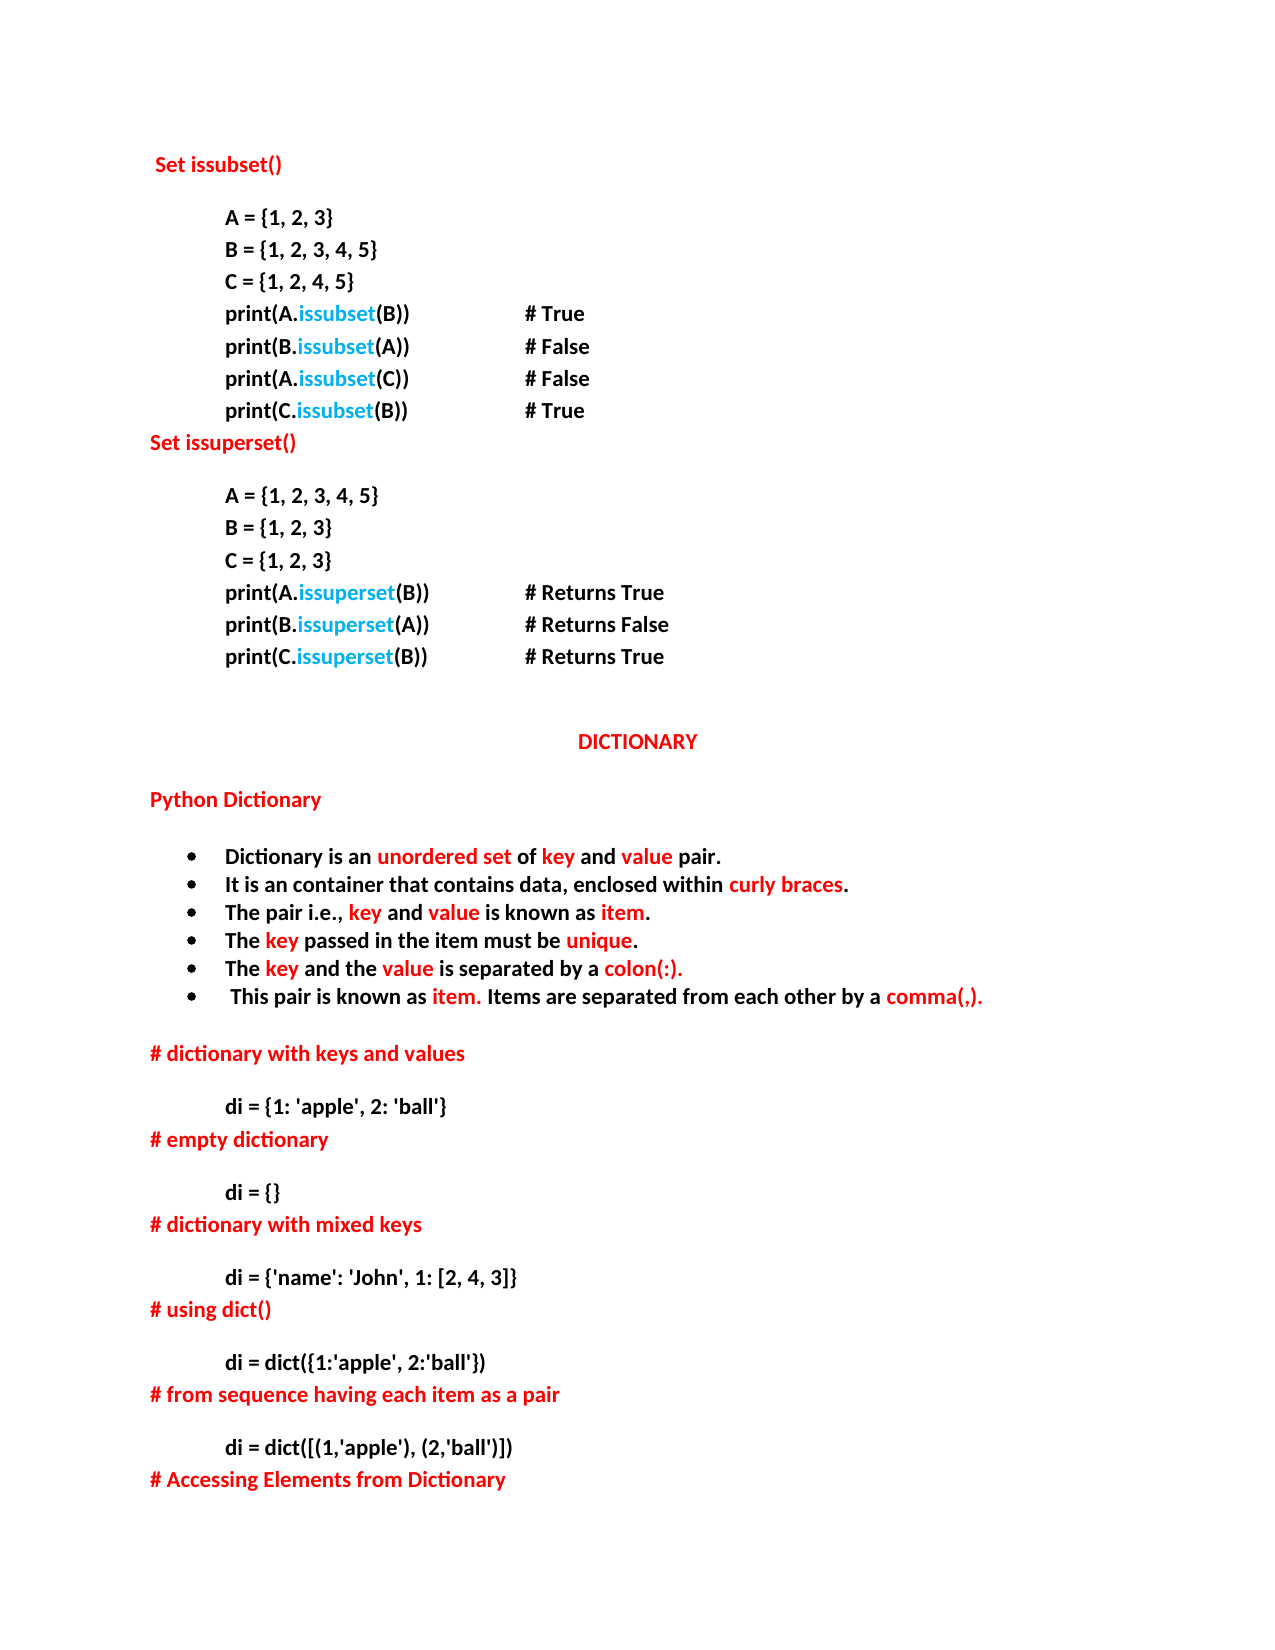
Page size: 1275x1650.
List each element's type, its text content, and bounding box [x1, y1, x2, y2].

text # Accessing Elements from Dictionary [150, 1466, 1125, 1493]
text print(C.issuperset(B)) # Returns True [225, 642, 1125, 670]
text di = {} [225, 1178, 1125, 1206]
text # dictionary with keys and values [150, 1039, 1125, 1067]
text print(C.issubset(B)) # True [225, 396, 1125, 424]
list The key and the value is separated by a colon(:). [187, 954, 1125, 982]
text # using dict() [150, 1295, 1125, 1323]
text print(A.issuperset(B)) # Returns True [225, 578, 1125, 606]
text B = {1, 2, 3} [225, 513, 1125, 542]
text di = dict([(1,'apple'), (2,'ball')]) [225, 1433, 1125, 1461]
text Set issuperset() [150, 428, 1125, 456]
text print(A.issubset(C)) # False [225, 364, 1125, 392]
text # dictionary with mixed keys [150, 1210, 1125, 1238]
list Dictionary is an unordered set of key and value pair. [187, 842, 1125, 870]
text di = {'name': 'John', 1: [2, 4, 3]} [225, 1263, 1125, 1291]
text # from sequence having each item as a pair [150, 1380, 1125, 1408]
text print(B.issuperset(A)) # Returns False [225, 610, 1125, 638]
text print(B.issubset(A)) # False [225, 332, 1125, 360]
text A = {1, 2, 3, 4, 5} [225, 481, 1125, 509]
list The pair i.e., key and value is known as item. [187, 898, 1125, 926]
text B = {1, 2, 3, 4, 5} [225, 235, 1125, 263]
text di = dict({1:'apple', 2:'ball'}) [225, 1348, 1125, 1376]
text C = {1, 2, 3} [225, 546, 1125, 574]
text Python Dictionary [150, 781, 1125, 813]
text Set issubset() [150, 150, 1125, 178]
list It is an container that contains data, enclosed within curly braces. [187, 870, 1125, 898]
text C = {1, 2, 4, 5} [225, 267, 1125, 295]
list The key passed in the item must be unique. [187, 926, 1125, 954]
text A = {1, 2, 3} [225, 203, 1125, 231]
text print(A.issubset(B)) # True [225, 299, 1125, 328]
text # empty dictionary [150, 1125, 1125, 1153]
text DICTIONARY [150, 727, 1125, 756]
text di = {1: 'apple', 2: 'ball'} [225, 1092, 1125, 1121]
list This pair is known as item. Items are separated from each other by a comma(,). [187, 982, 1125, 1010]
